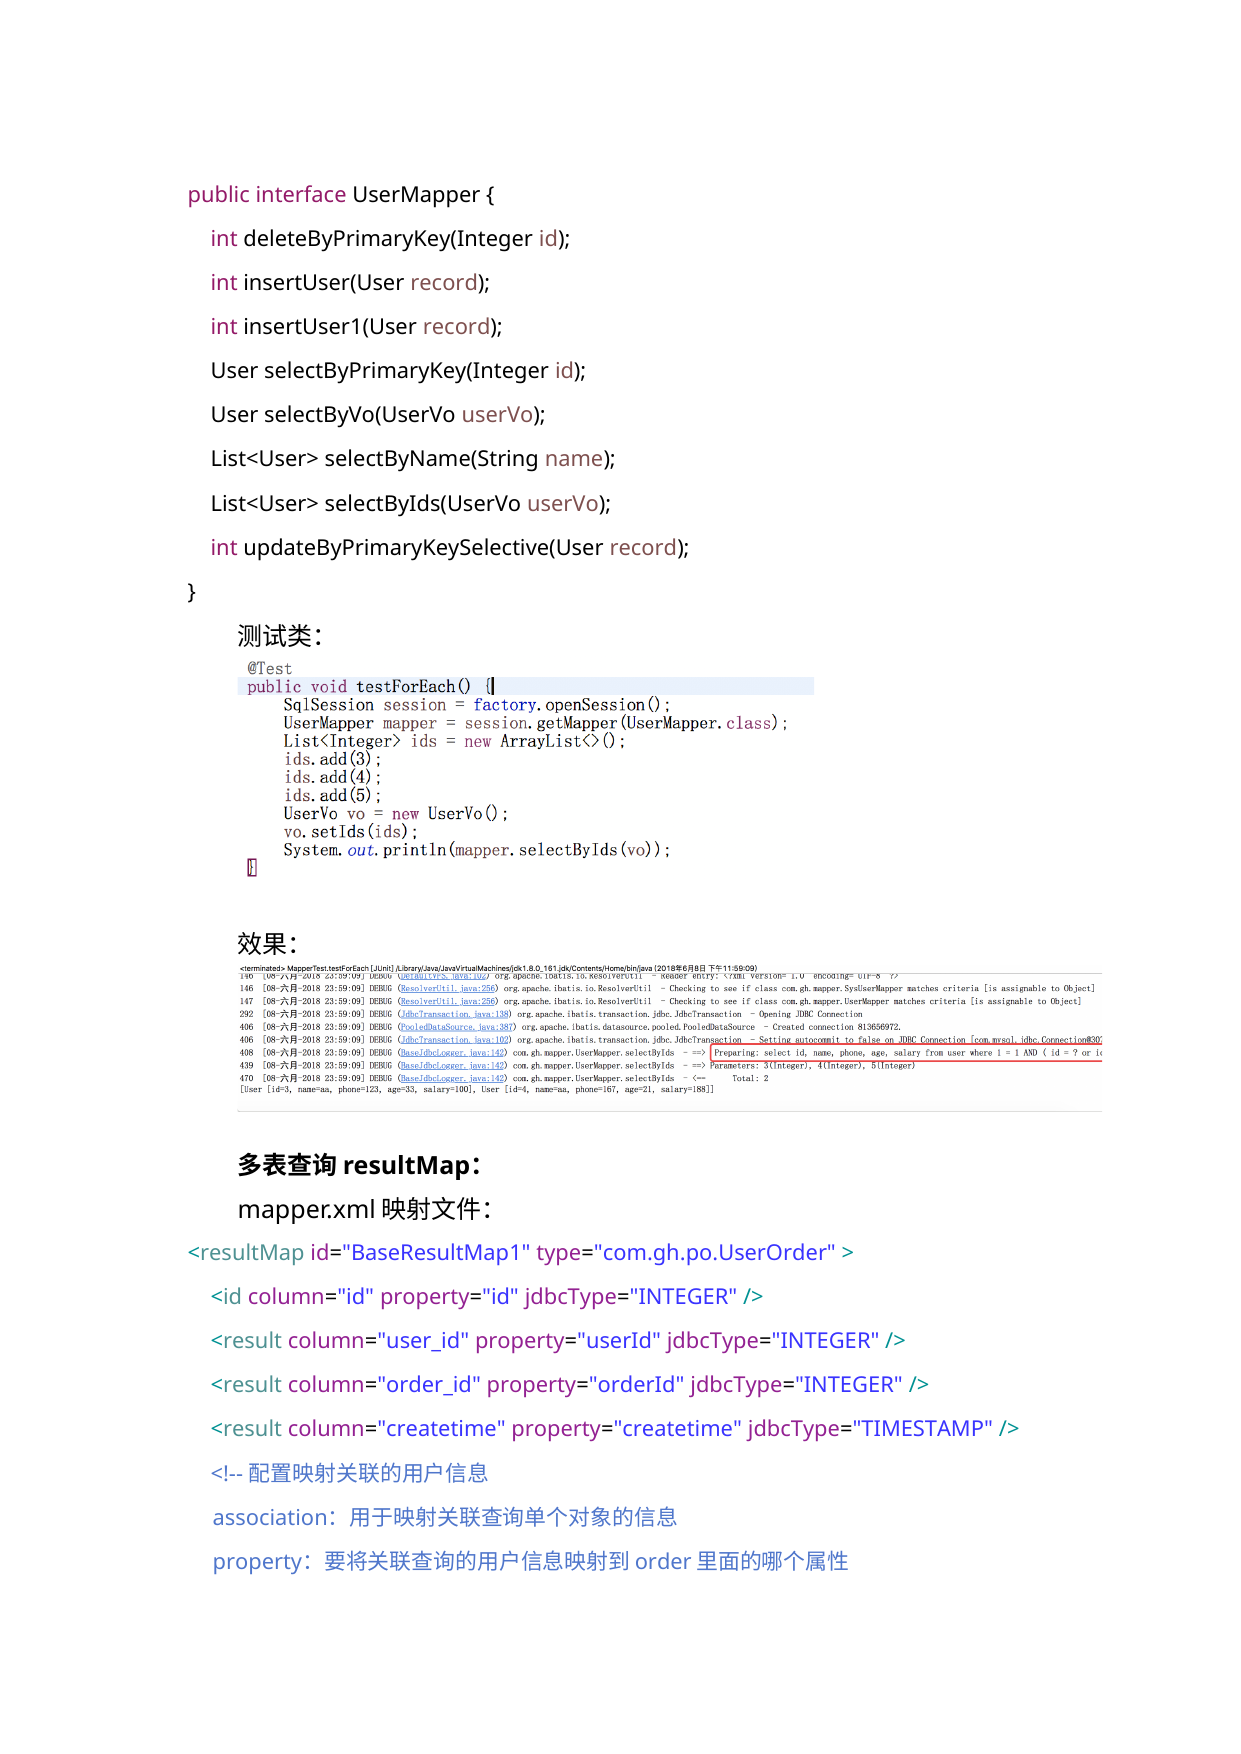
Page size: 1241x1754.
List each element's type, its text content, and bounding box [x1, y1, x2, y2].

text property：要将关联查询的用户信息映射到order里面的哪个属性 [187, 1538, 1053, 1582]
text <resultMap id="BaseResultMap1" type="com.gh.po.UserOrder" > [187, 1229, 1053, 1273]
list 测试类： [187, 613, 1053, 657]
text List<User> selectByName(String name); [187, 436, 1053, 480]
text <result column="order_id" property="orderId" jdbcType="INTEGER" /> [187, 1362, 1053, 1406]
text int deleteByPrimaryKey(Integer id); [187, 216, 1053, 260]
text public interface UserMapper { [187, 172, 1053, 216]
text <id column="id" property="id" jdbcType="INTEGER" /> [187, 1273, 1053, 1318]
list mapper.xml映射文件： [187, 1185, 1053, 1229]
list 多表查询resultMap： [187, 1141, 1053, 1185]
text int updateByPrimaryKeySelective(User record); [187, 524, 1053, 568]
text <result column="createtime" property="createtime" jdbcType="TIMESTAMP" /> [187, 1406, 1053, 1450]
text } [187, 568, 1053, 613]
text association：用于映射关联查询单个对象的信息 [187, 1494, 1053, 1538]
text List<User> selectByIds(UserVo userVo); [187, 480, 1053, 524]
list 效果： [187, 921, 1053, 965]
text int insertUser(User record); [187, 260, 1053, 304]
text int insertUser1(User record); [187, 304, 1053, 348]
picture [237, 656, 815, 884]
picture [237, 965, 1103, 1112]
text User selectByVo(UserVo userVo); [187, 392, 1053, 436]
text User selectByPrimaryKey(Integer id); [187, 348, 1053, 392]
text <result column="user_id" property="userId" jdbcType="INTEGER" /> [187, 1318, 1053, 1362]
text <!-- 配置映射关联的用户信息 [187, 1450, 1053, 1494]
